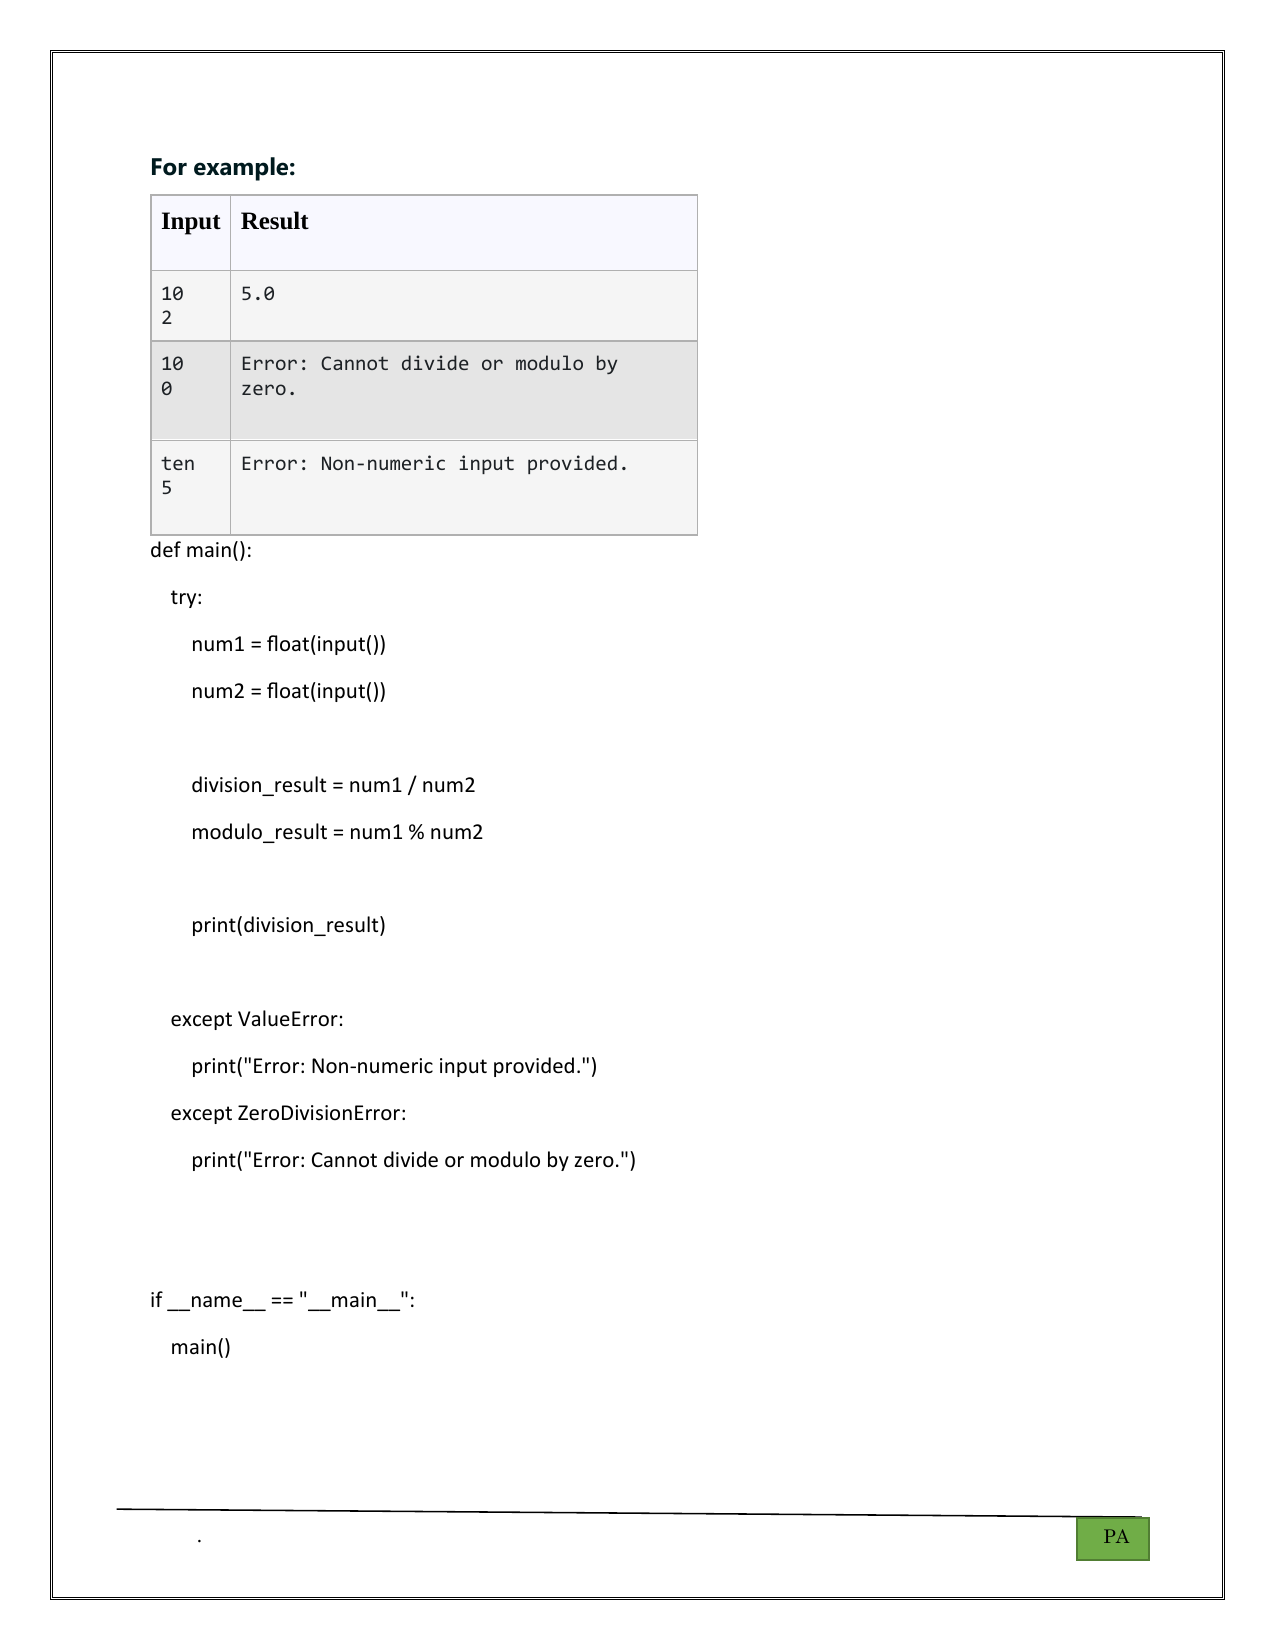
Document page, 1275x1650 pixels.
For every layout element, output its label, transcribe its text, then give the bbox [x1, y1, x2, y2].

text For example: [150, 150, 1125, 182]
text except ZeroDivisionError: [150, 1098, 1125, 1126]
text print(division_result) [150, 911, 1125, 938]
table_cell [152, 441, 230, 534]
text print("Error: Cannot divide or modulo by zero.") [150, 1145, 1125, 1173]
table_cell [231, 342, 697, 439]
text main() [150, 1332, 1125, 1360]
text division_result = num1 / num2 [150, 770, 1125, 798]
text if __name__ == "__main__": [150, 1286, 1125, 1313]
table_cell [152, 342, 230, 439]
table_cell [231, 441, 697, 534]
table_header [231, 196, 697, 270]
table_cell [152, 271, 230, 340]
text num1 = float(input()) [150, 629, 1125, 657]
text modulo_result = num1 % num2 [150, 817, 1125, 845]
text num2 = float(input()) [150, 676, 1125, 704]
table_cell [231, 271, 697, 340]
text except ValueError: [150, 1004, 1125, 1032]
text try: [150, 582, 1125, 610]
text print("Error: Non-numeric input provided.") [150, 1051, 1125, 1079]
text def main(): [150, 536, 1125, 563]
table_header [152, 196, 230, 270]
